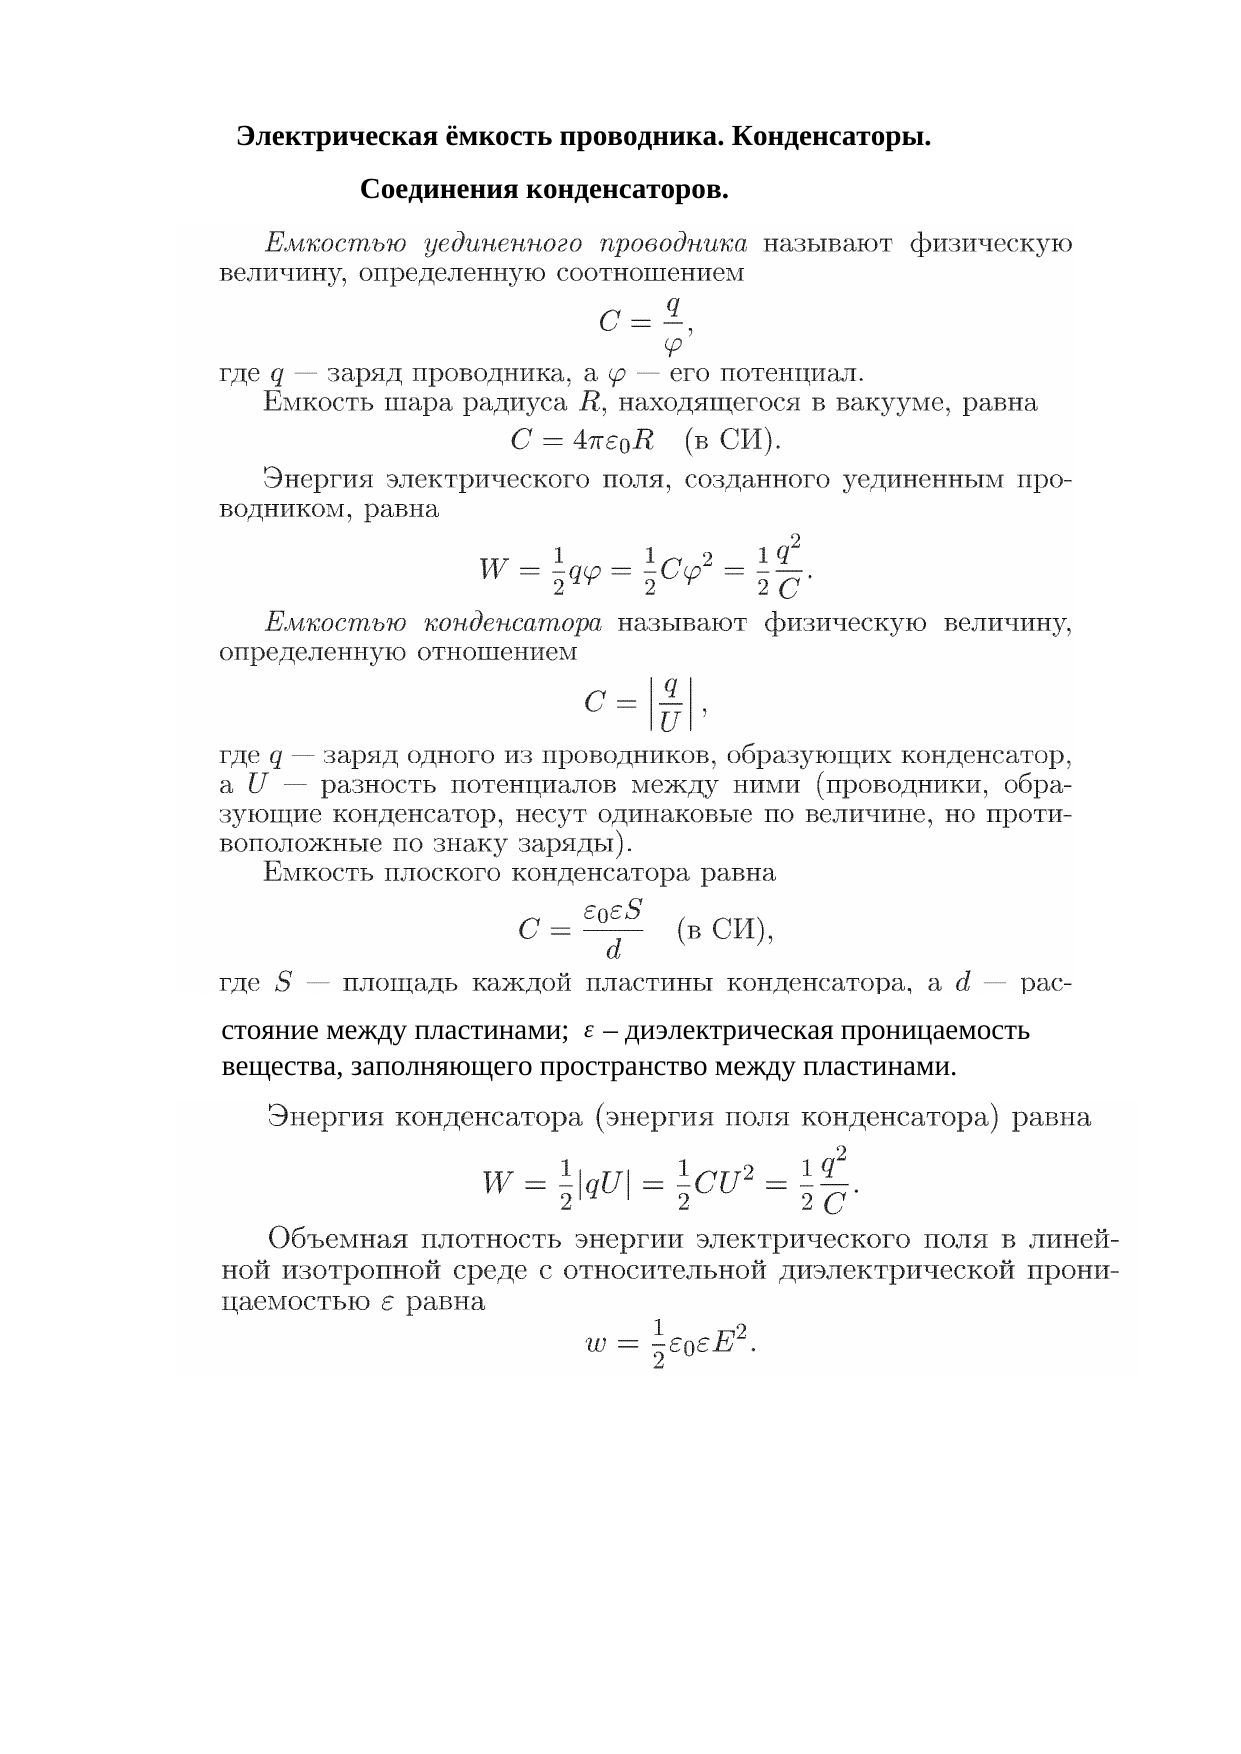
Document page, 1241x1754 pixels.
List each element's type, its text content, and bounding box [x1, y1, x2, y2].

text Соединения конденсаторов. [177, 171, 1152, 204]
text Электрическая ёмкость проводника. Конденсаторы. [177, 118, 1152, 152]
text стояние между пластинами; – диэлектрическая проницаемость вещества, заполняющего пространство между пластинами. [177, 1012, 1152, 1082]
picture [177, 223, 1078, 994]
picture [177, 1101, 1138, 1377]
